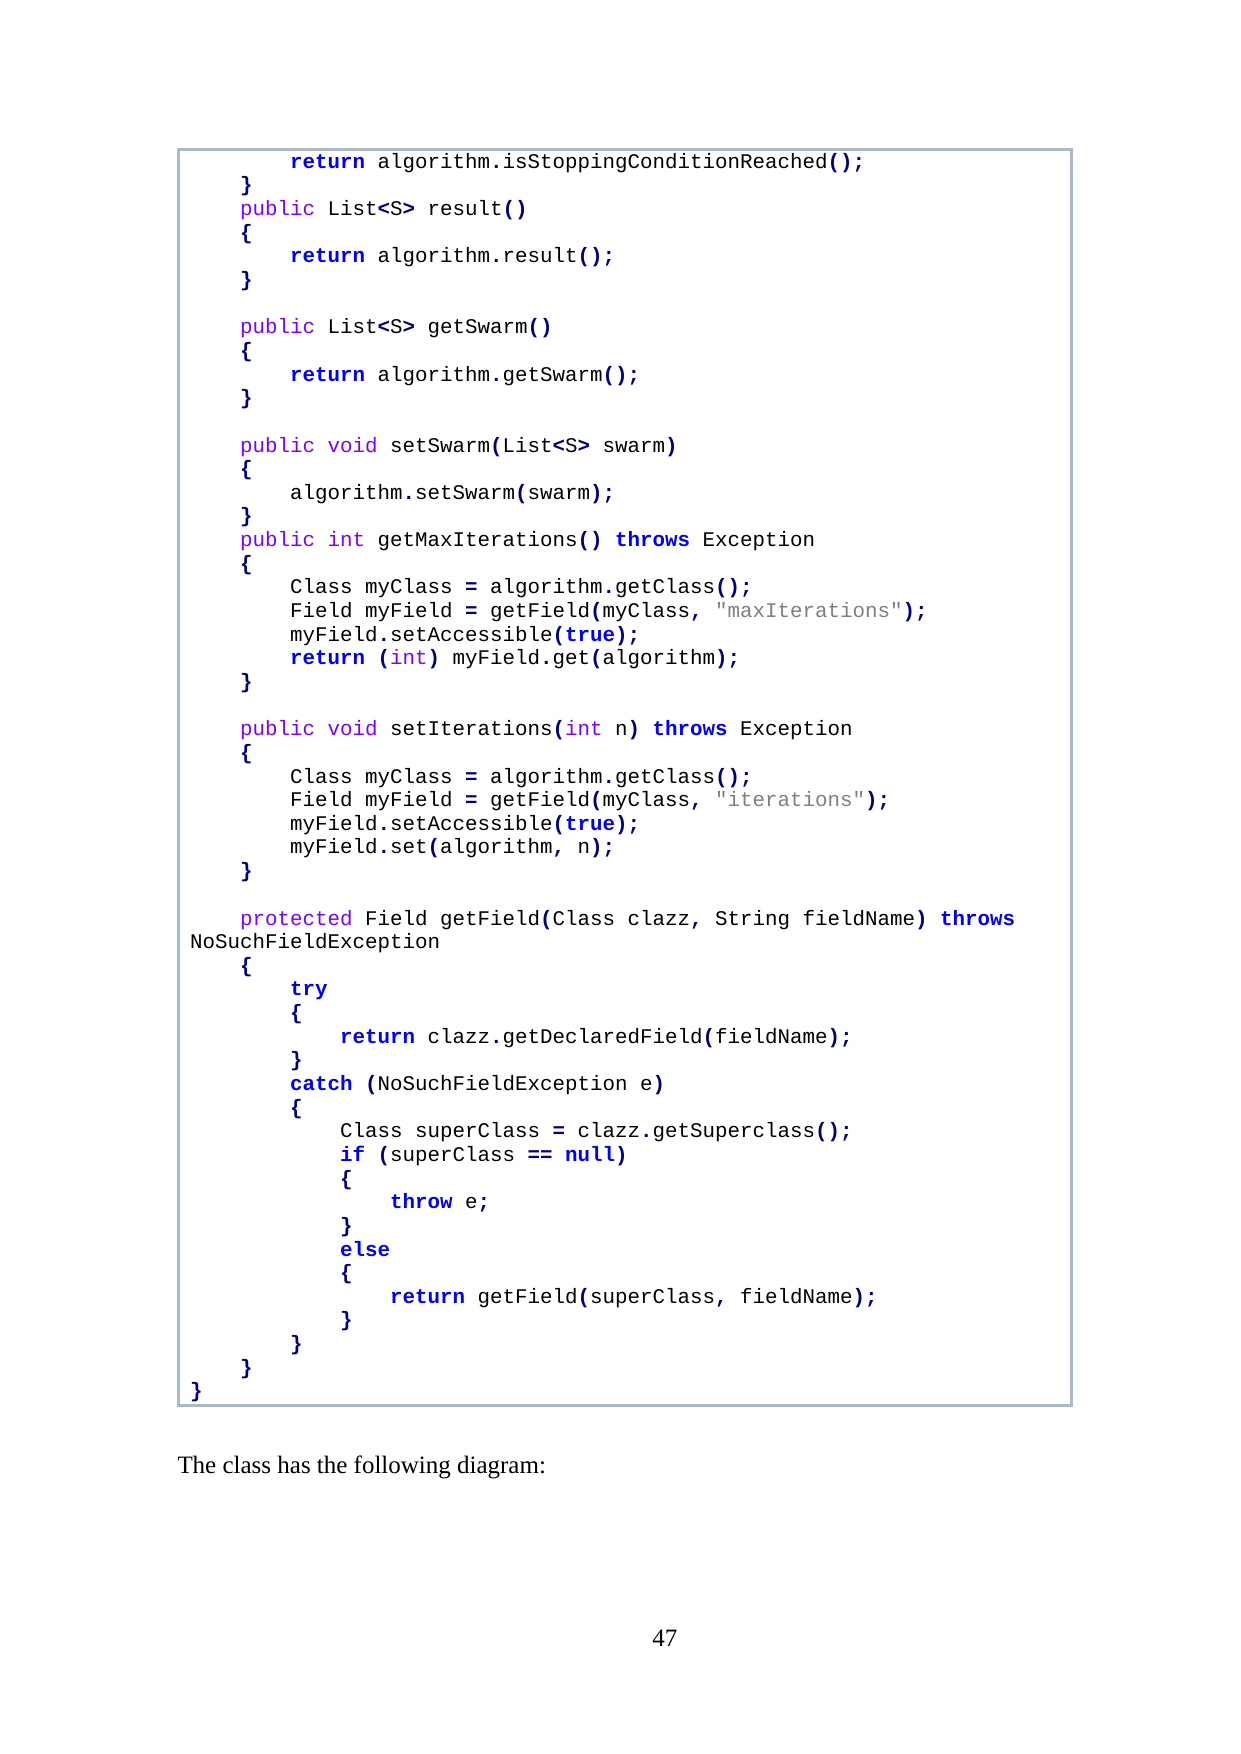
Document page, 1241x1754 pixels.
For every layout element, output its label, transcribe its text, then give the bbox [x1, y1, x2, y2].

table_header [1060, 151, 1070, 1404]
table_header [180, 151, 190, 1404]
text The class has the following diagram: [177, 1450, 1152, 1479]
